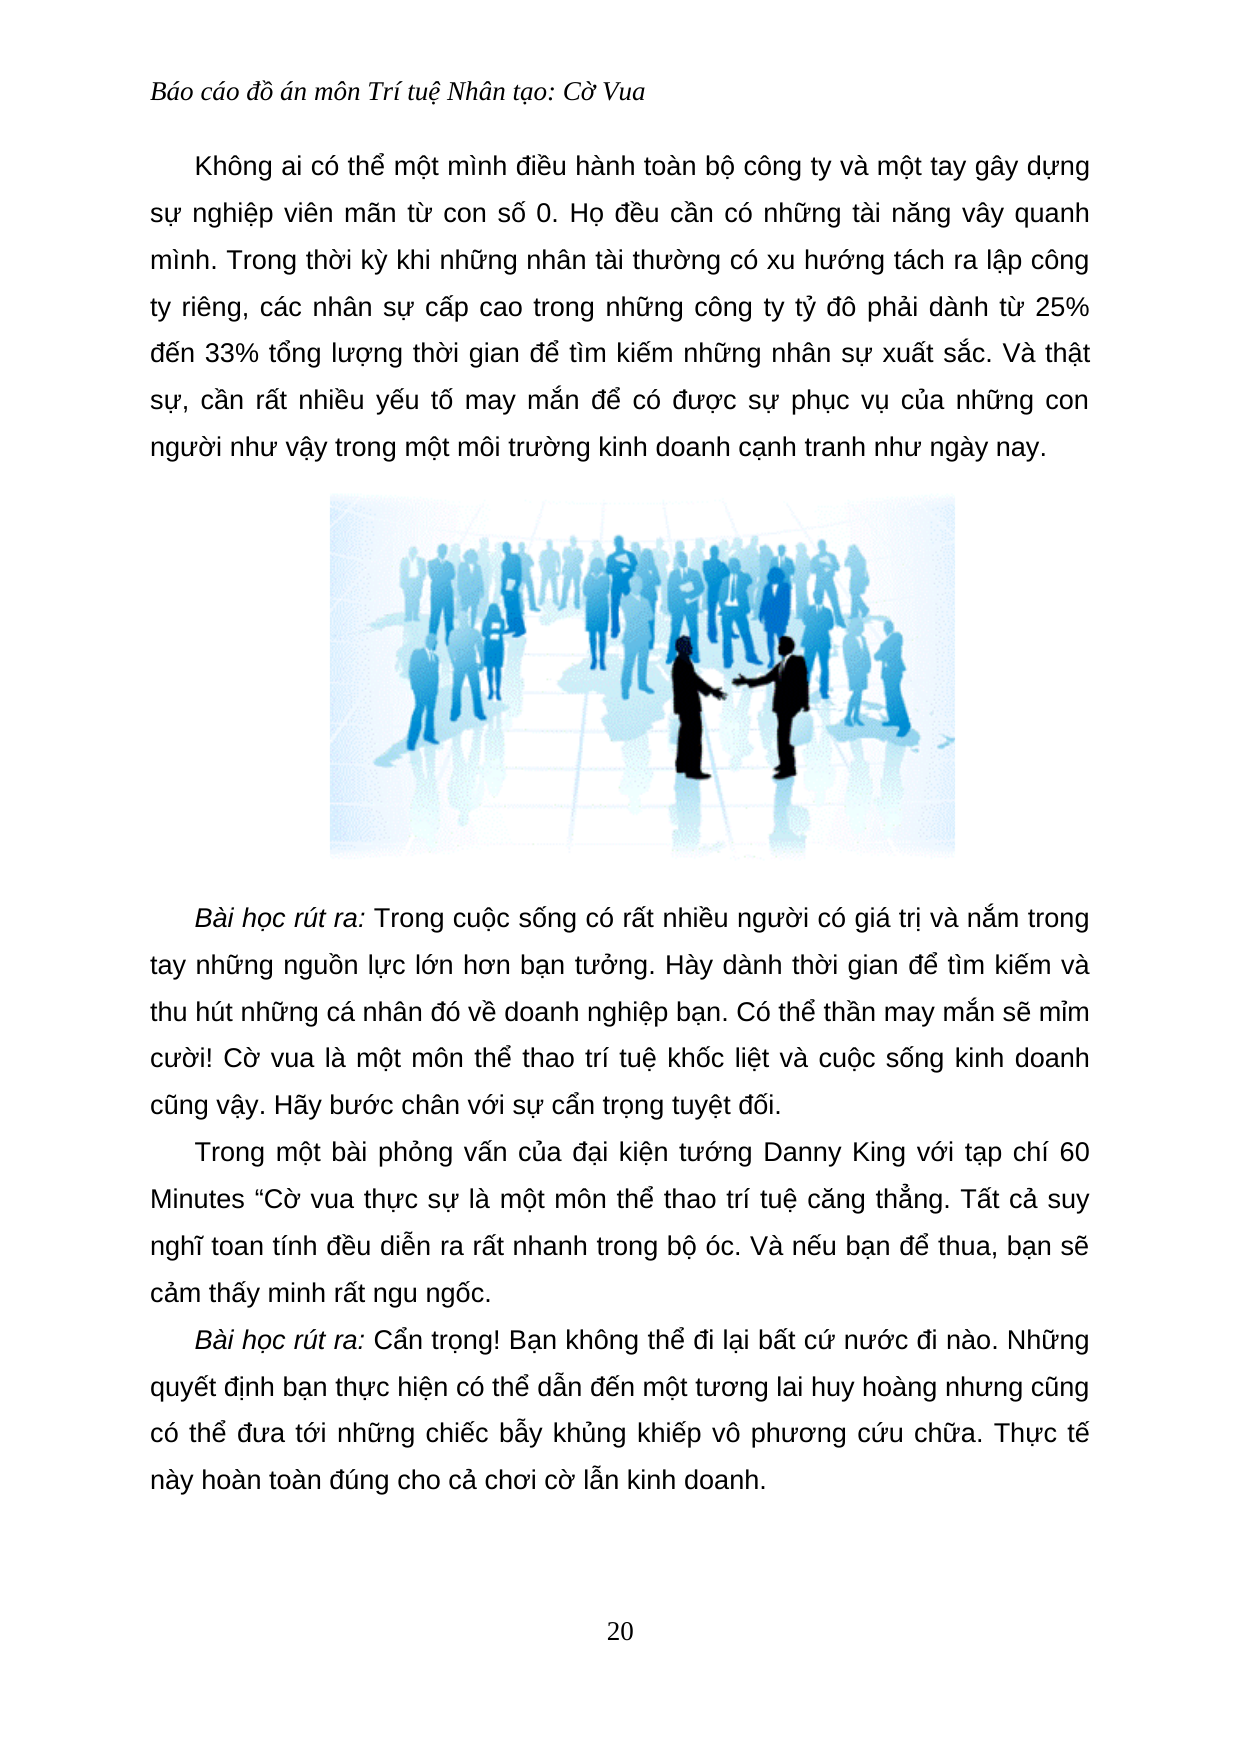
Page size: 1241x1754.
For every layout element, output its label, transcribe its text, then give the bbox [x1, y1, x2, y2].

picture [329, 478, 956, 886]
list Bài học rút ra: Trong cuộc sống có rất nhiều người có giá trị và nắm trong tay những nguồn lực lớn hơn bạn tưởng. Hày dành thời gian để tìm kiếm và thu hút những cá nhân đó về doanh nghiệp bạn. Có thể thần may mắn sẽ mỉm cười! Cờ vua là một môn thể thao trí tuệ khốc liệt và cuộc sống kinh doanh cũng vậy. Hãy bước chân với sự cẩn trọng tuyệt đối. [150, 902, 1090, 1121]
list Không ai có thể một mình điều hành toàn bộ công ty và một tay gây dựng sự nghiệp viên mãn từ con số 0. Họ đều cần có những tài năng vây quanh mình. Trong thời kỳ khi những nhân tài thường có xu hướng tách ra lập công ty riêng, các nhân sự cấp cao trong những công ty tỷ đô phải dành từ 25% đến 33% tổng lượng thời gian để tìm kiếm những nhân sự xuất sắc. Và thật sự, cần rất nhiều yếu tố may mắn để có được sự phục vụ của những con người như vậy trong một môi trường kinh doanh cạnh tranh như ngày nay. [150, 150, 1090, 462]
list Trong một bài phỏng vấn của đại kiện tướng Danny King với tạp chí 60 Minutes “Cờ vua thực sự là một môn thể thao trí tuệ căng thẳng. Tất cả suy nghĩ toan tính đều diễn ra rất nhanh trong bộ óc. Và nếu bạn để thua, bạn sẽ cảm thấy minh rất ngu ngốc. [150, 1136, 1090, 1308]
list Bài học rút ra: Cẩn trọng! Bạn không thể đi lại bất cứ nước đi nào. Những quyết định bạn thực hiện có thể dẫn đến một tương lai huy hoàng nhưng cũng có thể đưa tới những chiếc bẫy khủng khiếp vô phương cứu chữa. Thực tế này hoàn toàn đúng cho cả chơi cờ lẫn kinh doanh. [150, 1324, 1090, 1496]
